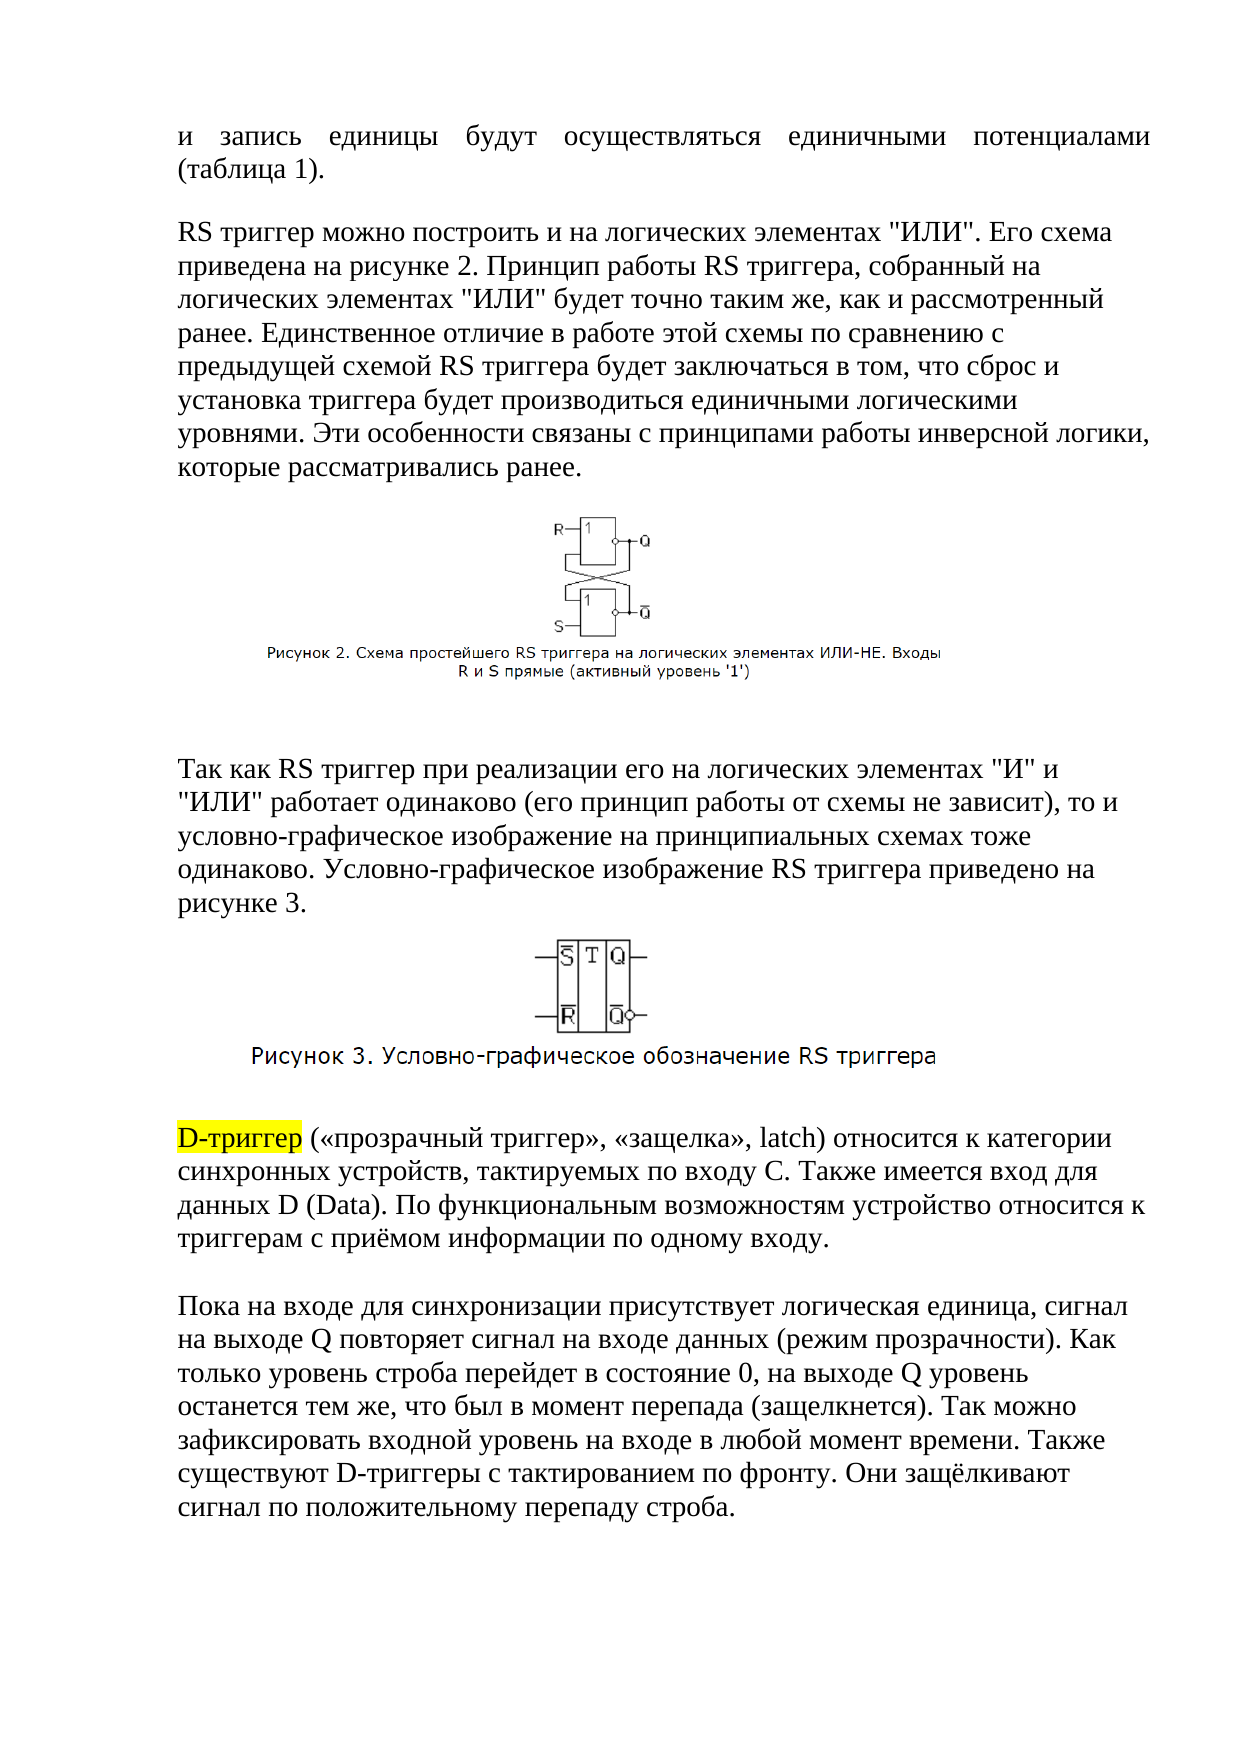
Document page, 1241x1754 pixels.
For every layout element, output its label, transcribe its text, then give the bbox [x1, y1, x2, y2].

text D-триггер («прозрачный триггер», «защелка», latch) относится к категории синхронных устройств, тактируемых по входу С. Также имеется вход для данных D (Data). По функциональным возможностям устройство относится к триггерам с приёмом информации по одному входу. [177, 1221, 1152, 1355]
picture [236, 1025, 942, 1176]
text RS триггер можно построить и на логических элементах "ИЛИ". Его схема приведена на рисунке 2. Принцип работы RS триггера, собранный на логических элементах "ИЛИ" будет точно таким же, как и рассмотренный ранее. Единственное отличие в работе этой схемы по сравнению с предыдущей схемой RS триггера будет заключаться в том, что сброс и установка триггера будет производиться единичными логическими уровнями. Эти особенности связаны с принципами работы инверсной логики, которые рассматривались ранее. [177, 315, 1152, 583]
text Пока на входе для синхронизации присутствует логическая единица, сигнал на выходе Q повторяет сигнал на входе данных (режим прозрачности). Как только уровень строба перейдет в состояние 0, на выходе Q уровень останется тем же, что был в момент перепада (защелкнется). Так можно зафиксировать входной уровень на входе в любой момент времени. Также существуют D-триггеры с тактированием по фронту. Они защёлкивают сигнал по положительному перепаду строба. [177, 1388, 1152, 1623]
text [177, 118, 1152, 286]
text Так как RS триггер при реализации его на логических элементах "И" и "ИЛИ" работает одинаково (его принцип работы от схемы не зависит), то и условно-графическое изображение на принципиальных схемах тоже одинаково. Условно-графическое изображение RS триггера приведено на рисунке 3. [307, 852, 1152, 1019]
picture [266, 602, 941, 787]
